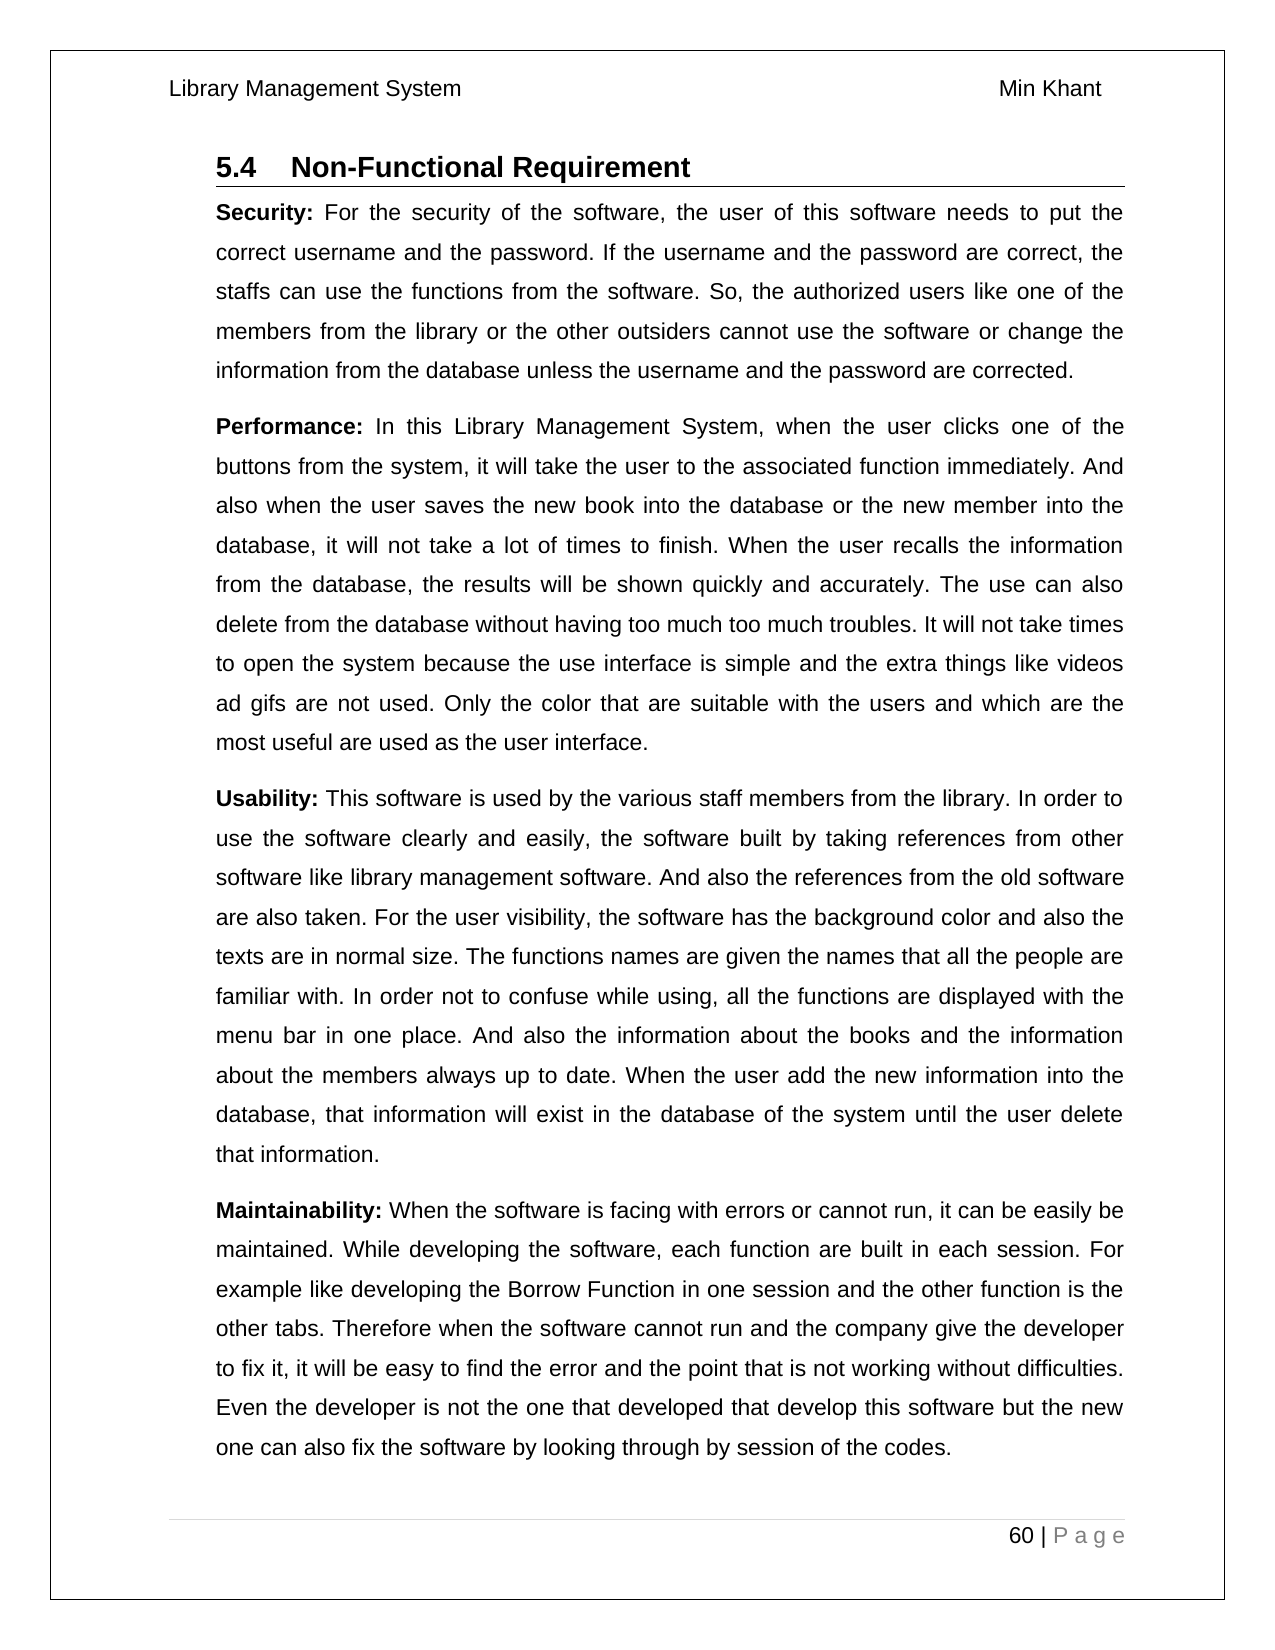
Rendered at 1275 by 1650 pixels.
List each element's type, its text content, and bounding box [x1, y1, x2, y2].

text Security: For the security of the software, the user of this software needs to put the correct username and the password. If the username and the password are correct, the staffs can use the functions from the software. So, the authorized users like one of the members from the library or the other outsiders cannot use the software or change the information from the database unless the username and the password are corrected. [216, 199, 1125, 383]
subtitle Non-Functional Requirement [216, 150, 1125, 186]
text Performance: In this Library Management System, when the user clicks one of the buttons from the system, it will take the user to the associated function immediately. And also when the user saves the new book into the database or the new member into the database, it will not take a lot of times to finish. When the user recalls the information from the database, the results will be shown quickly and accurately. The use can also delete from the database without having too much too much troubles. It will not take times to open the system because the use interface is simple and the extra things like videos ad gifs are not used. Only the color that are suitable with the users and which are the most useful are used as the user interface. [216, 413, 1125, 755]
text Maintainability: When the software is facing with errors or cannot run, it can be easily be maintained. While developing the software, each function are built in each session. For example like developing the Borrow Function in one session and the other function is the other tabs. Therefore when the software cannot run and the company give the developer to fix it, it will be easy to find the error and the point that is not working without difficulties. Even the developer is not the one that developed that develop this software but the new one can also fix the software by looking through by session of the codes. [216, 1197, 1125, 1460]
text Usability: This software is used by the various staff members from the library. In order to use the software clearly and easily, the software built by taking references from other software like library management software. And also the references from the old software are also taken. For the user visibility, the software has the background color and also the texts are in normal size. The functions names are given the names that all the people are familiar with. In order not to confuse while using, all the functions are displayed with the menu bar in one place. And also the information about the books and the information about the members always up to date. When the user add the new information into the database, that information will exist in the database of the system until the user delete that information. [216, 785, 1125, 1167]
